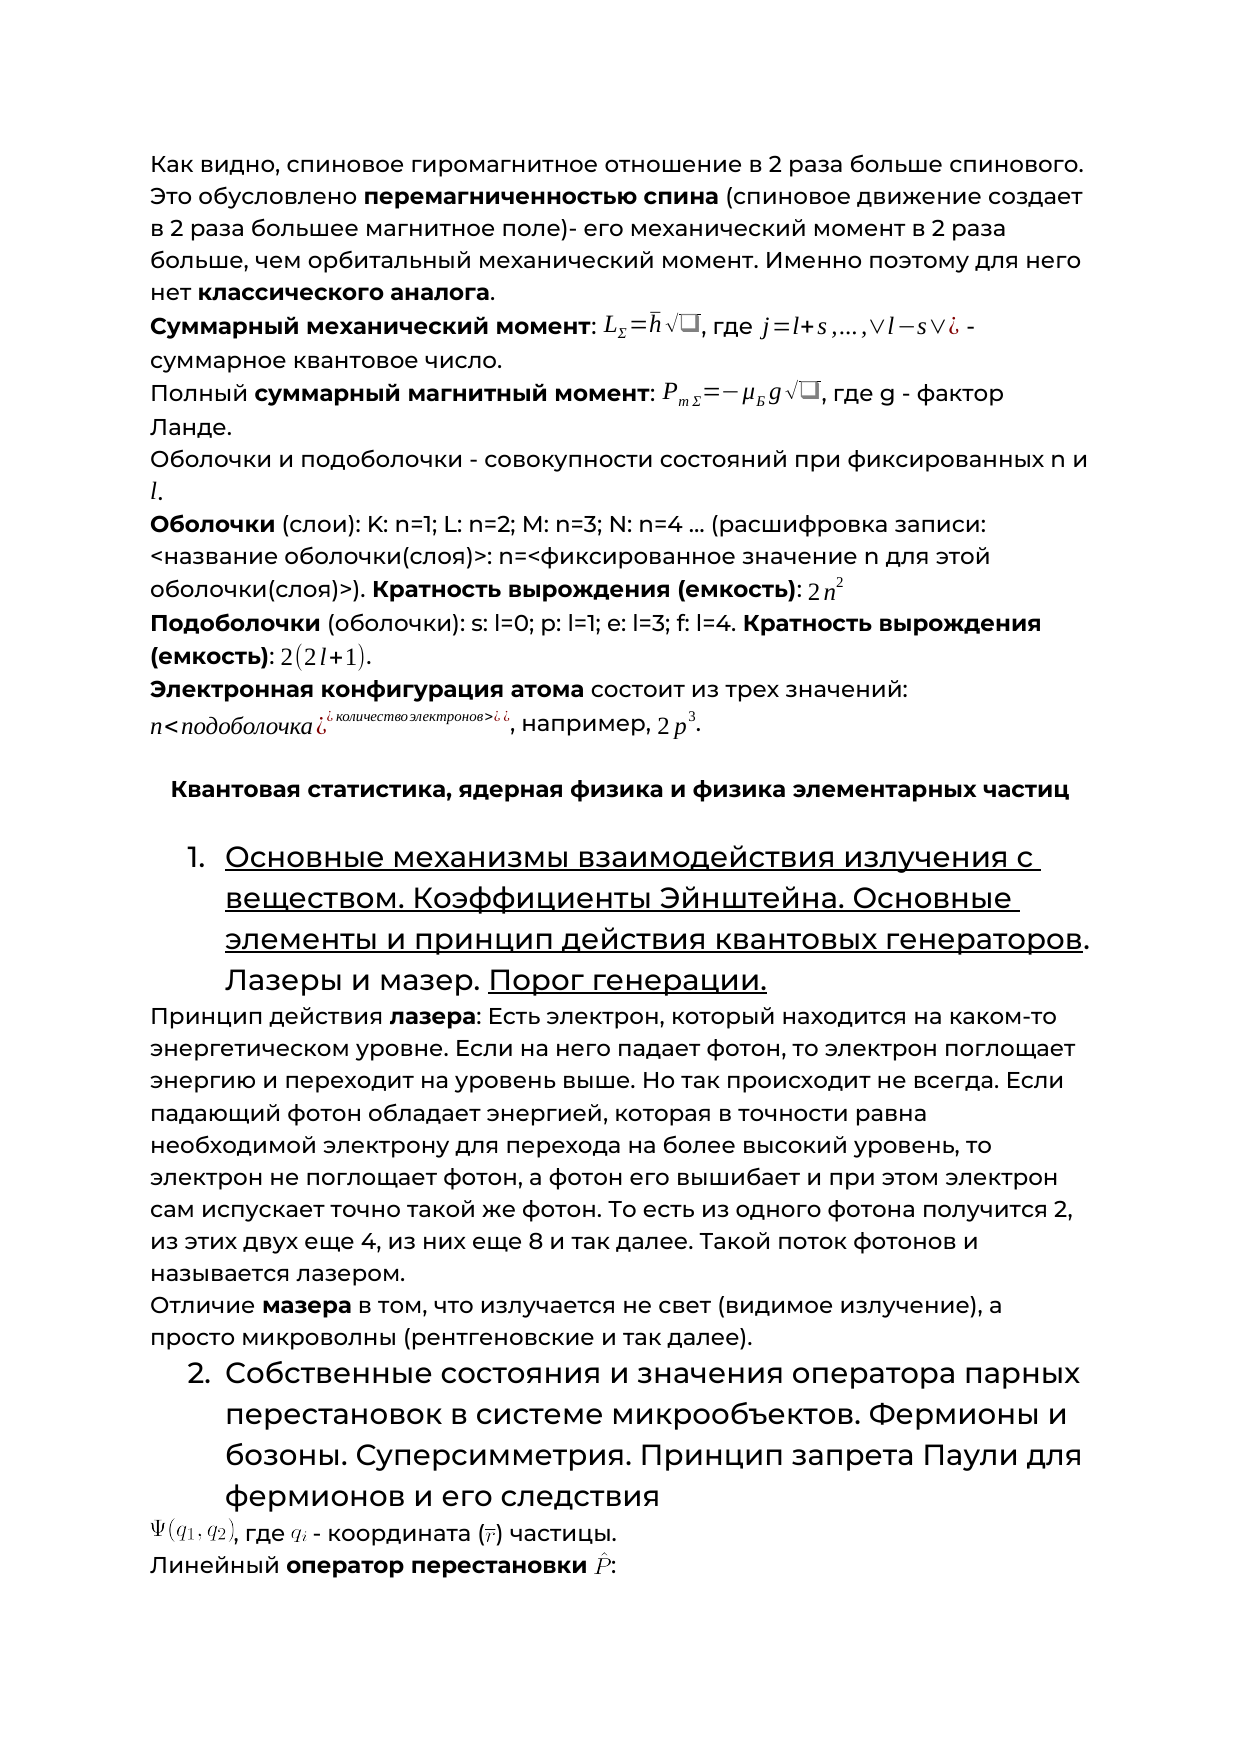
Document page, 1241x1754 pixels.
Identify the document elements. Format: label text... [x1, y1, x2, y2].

picture [485, 1529, 496, 1542]
text Подоболочки (оболочки): s: l=0; p: l=1; e: l=3; f: l=4. Кратность вырождения (емкость): . [150, 609, 1090, 671]
subtitle Собственные состояния и значения оператора парных перестановок в системе микрообъектов. Фермионы и бозоны. Суперсимметрия. Принцип запрета Паули для фермионов и его следствия [187, 1355, 1090, 1513]
text Как видно, спиновое гиромагнитное отношение в 2 раза больше спинового. Это обусловлено перемагниченностью спина (спиновое движение создает в 2 раза большее магнитное поле)- его механический момент в 2 раза больше, чем орбитальный механический момент. Именно поэтому для него нет классического аналога. [150, 150, 1090, 306]
text Принцип действия лазера: Есть электрон, который находится на каком-то энергетическом уровне. Если на него падает фотон, то электрон поглощает энергию и переходит на уровень выше. Но так происходит не всегда. Если падающий фотон обладает энергией, которая в точности равна необходимой электрону для перехода на более высокий уровень, то электрон не поглощает фотон, а фотон его вышибает и при этом электрон сам испускает точно такой же фотон. То есть из одного фотона получится 2, из этих двух еще 4, из них еще 8 и так далее. Такой поток фотонов и называется лазером. [150, 1002, 1090, 1287]
text Электронная конфигурация атома состоит из трех значений: , например, . [150, 676, 1090, 739]
text Квантовая статистика, ядерная физика и физика элементарных частиц [150, 775, 1090, 803]
text Отличие мазера в том, что излучается не свет (видимое излучение), а просто микроволны (рентгеновские и так далее). [150, 1291, 1090, 1351]
text Оболочки (слои): K: n=1; L: n=2; M: n=3; N: n=4 … (расшифровка записи: <название оболочки(слоя)>: n=<фиксированное значение n для этой оболочки(слоя)>). Кратность вырождения (емкость): [150, 510, 1090, 605]
subtitle Основные механизмы взаимодействия излучения с веществом. Коэффициенты Эйнштейна. Основные элементы и принцип действия квантовых генераторов. Лазеры и мазер. Порог генерации. [187, 839, 1090, 997]
picture [291, 1529, 307, 1542]
text Полный суммарный магнитный момент: , где g - фактор Ланде. [150, 378, 1090, 441]
picture [150, 1518, 234, 1542]
text Суммарный механический момент: , где - суммарное квантовое число. [150, 310, 1090, 374]
text Оболочки и подоболочки - совокупности состояний при фиксированных n и . [150, 446, 1090, 506]
text , где - координата () частицы. [150, 1519, 1090, 1547]
picture [594, 1552, 611, 1574]
text Линейный оператор перестановки : [150, 1552, 1090, 1579]
